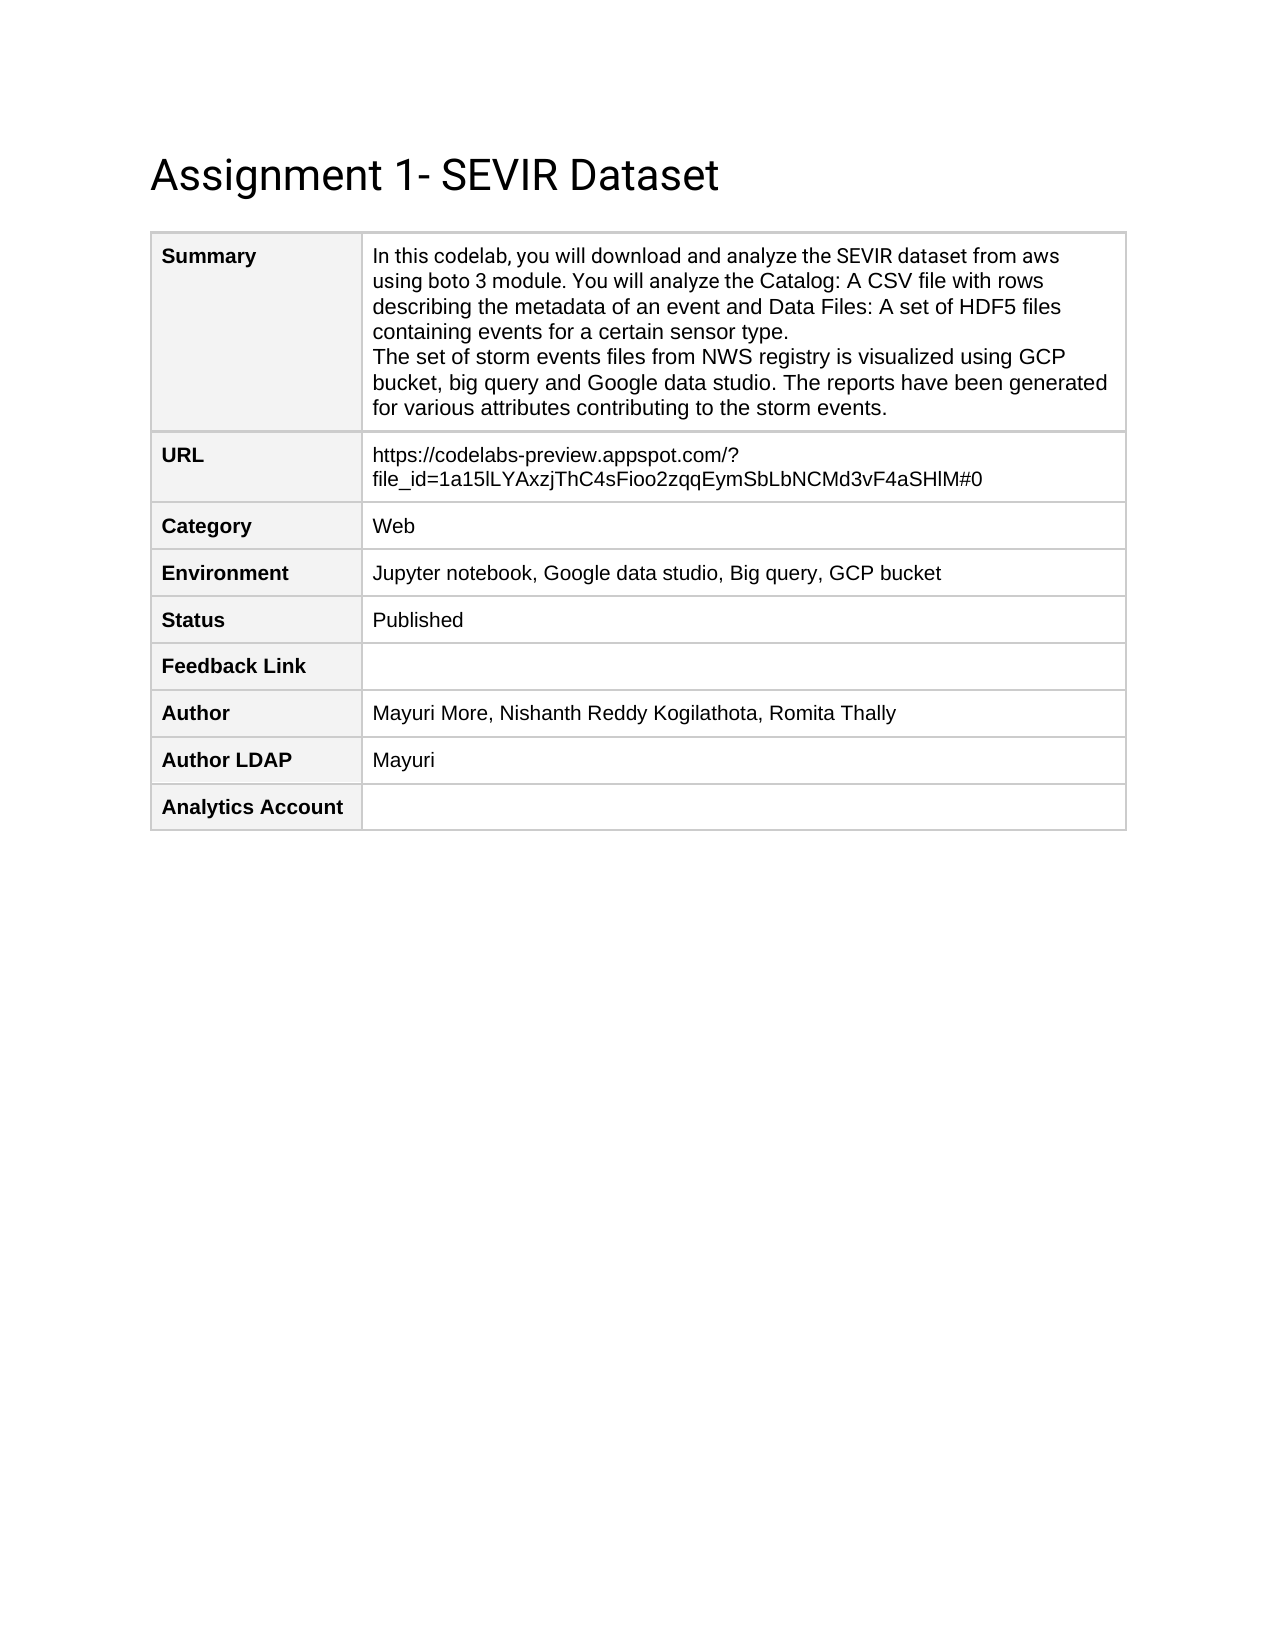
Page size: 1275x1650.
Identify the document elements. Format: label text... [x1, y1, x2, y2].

table_cell Status [152, 597, 361, 642]
table_cell Analytics Account [152, 785, 361, 829]
table_cell Mayuri [363, 738, 1125, 782]
table_cell Web [363, 503, 1125, 548]
table_cell Environment [152, 550, 361, 595]
table_header In this codelab, you will download and analyze the SEVIR dataset from aws using boto 3 module. You will analyze the Catalog: A CSV file with rows describing the metadata of an event and Data Files: A set of HDF5 files containing events for a certain sensor type. The set of storm events files from NWS registry is visualized using GCP bucket, big query and Google data studio. The reports have been generated for various attributes contributing to the storm events. [363, 234, 1125, 430]
table_cell https://codelabs-preview.appspot.com/?file_id=1a15lLYAxzjThC4sFioo2zqqEymSbLbNCMd3vF4aSHlM#0 [363, 433, 1125, 501]
table_cell Mayuri More, Nishanth Reddy Kogilathota, Romita Thally [363, 691, 1125, 736]
table_cell Category [152, 503, 361, 548]
table_cell Published [363, 597, 1125, 642]
table_header Summary [152, 234, 361, 430]
table_cell [363, 644, 1125, 689]
table_cell Jupyter notebook, Google data studio, Big query, GCP bucket [363, 550, 1125, 595]
table_cell Author LDAP [152, 738, 361, 782]
table_cell URL [152, 433, 361, 501]
table_cell Feedback Link [152, 644, 361, 689]
table_cell [363, 785, 1125, 829]
table_cell Author [152, 691, 361, 736]
title Assignment 1- SEVIR Dataset [150, 150, 1125, 201]
